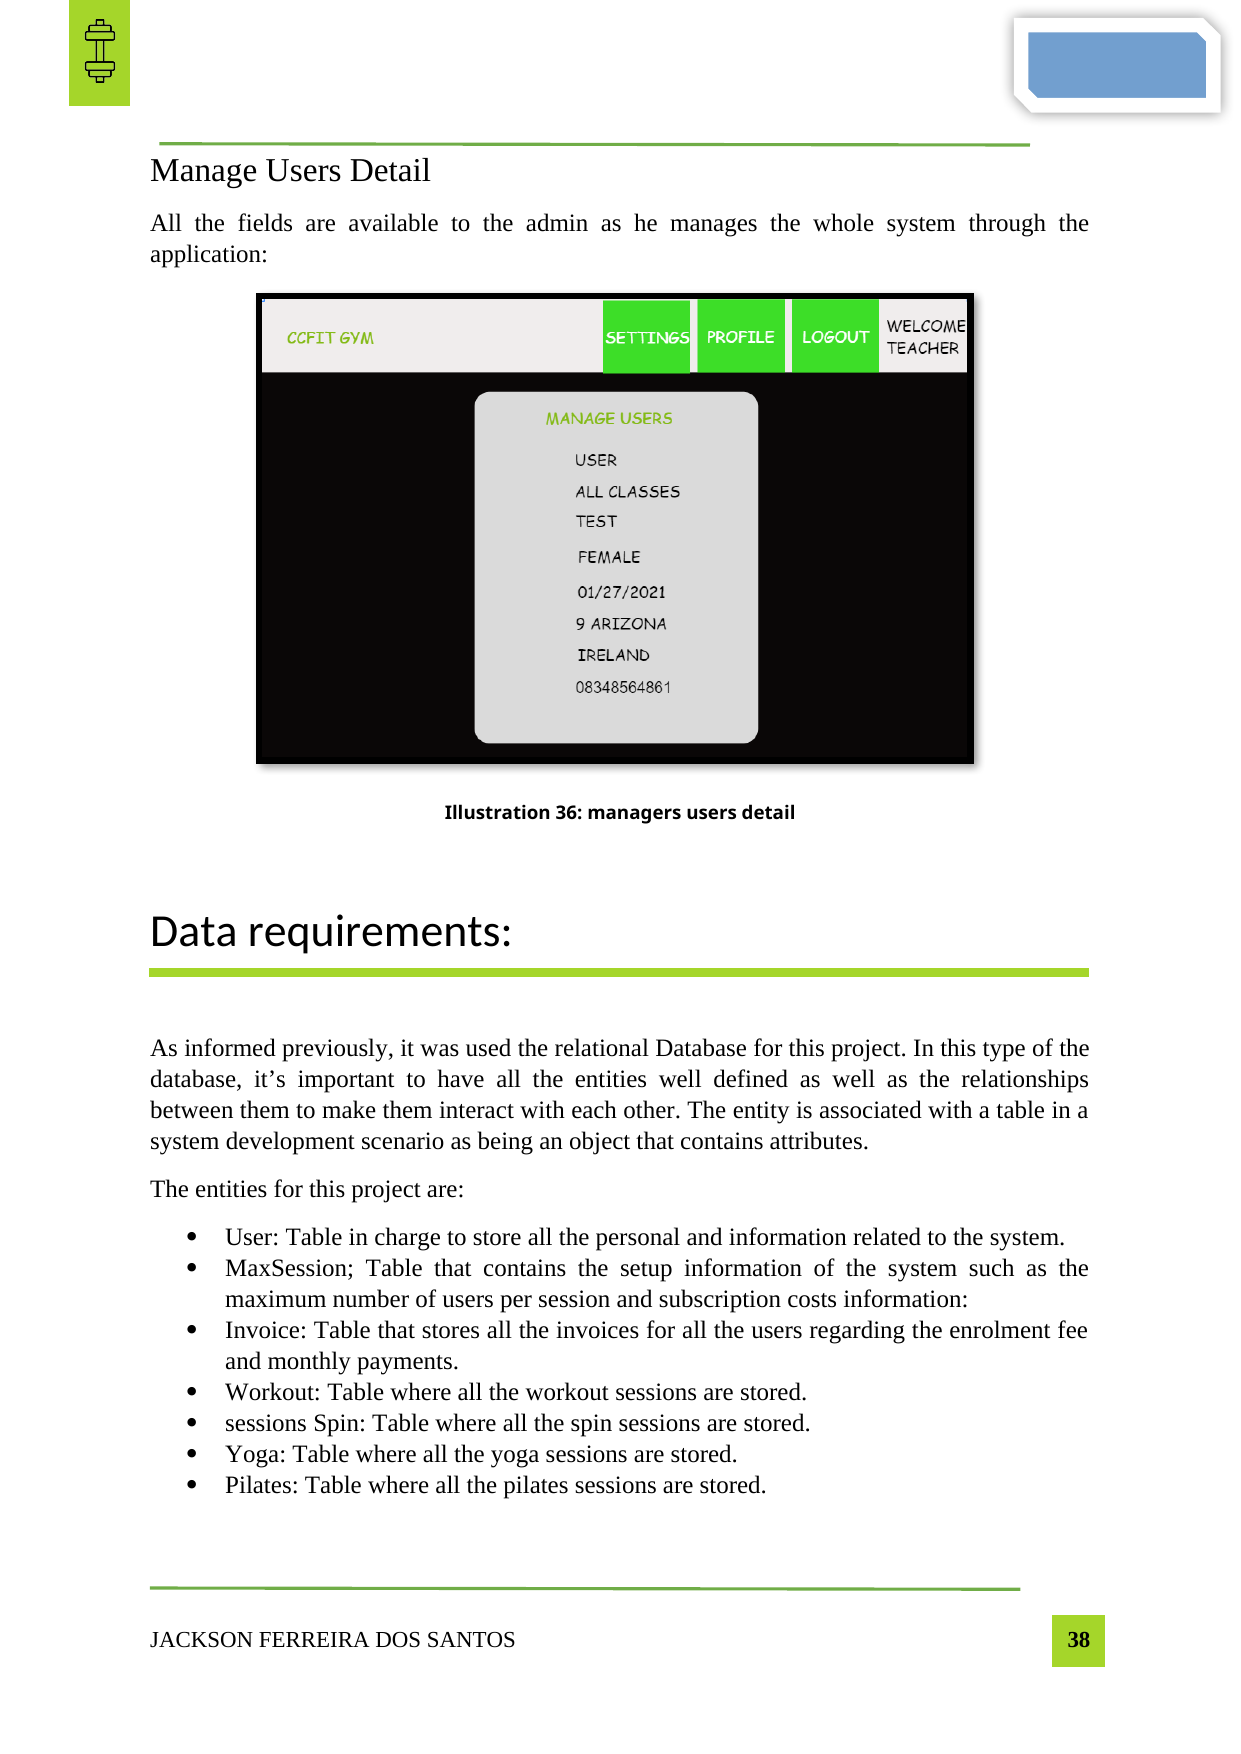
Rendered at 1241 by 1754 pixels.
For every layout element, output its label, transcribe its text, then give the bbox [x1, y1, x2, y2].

list MaxSession; Table that contains the setup information of the system such as the maximum number of users per session and subscription costs information: [187, 1253, 1090, 1312]
list User: Table in charge to store all the personal and information related to the system. [187, 1222, 1090, 1250]
picture [262, 299, 967, 757]
list Pilates: Table where all the pilates sessions are stored. [187, 1470, 1090, 1499]
list Workout: Table where all the workout sessions are stored. [187, 1377, 1090, 1406]
text The entities for this project are: [150, 1174, 1090, 1203]
list sessions Spin: Table where all the spin sessions are stored. [187, 1408, 1090, 1437]
text Manage Users Detail [150, 150, 1090, 188]
subtitle Data requirements: [150, 902, 1090, 958]
text All the fields are available to the admin as he manages the whole system through the application: [150, 208, 1090, 268]
picture [68, 19, 132, 83]
list Yoga: Table where all the yoga sessions are stored. [187, 1439, 1090, 1468]
text Illustration 36: managers users detail [150, 799, 1090, 825]
list Invoice: Table that stores all the invoices for all the users regarding the enrolment fee and monthly payments. [187, 1315, 1090, 1374]
text As informed previously, it was used the relational Database for this project. In this type of the database, it’s important to have all the entities well defined as well as the relationships between them to make them interact with each other. The entity is associated with a table in a system development scenario as being an object that contains attributes. [150, 1033, 1090, 1155]
